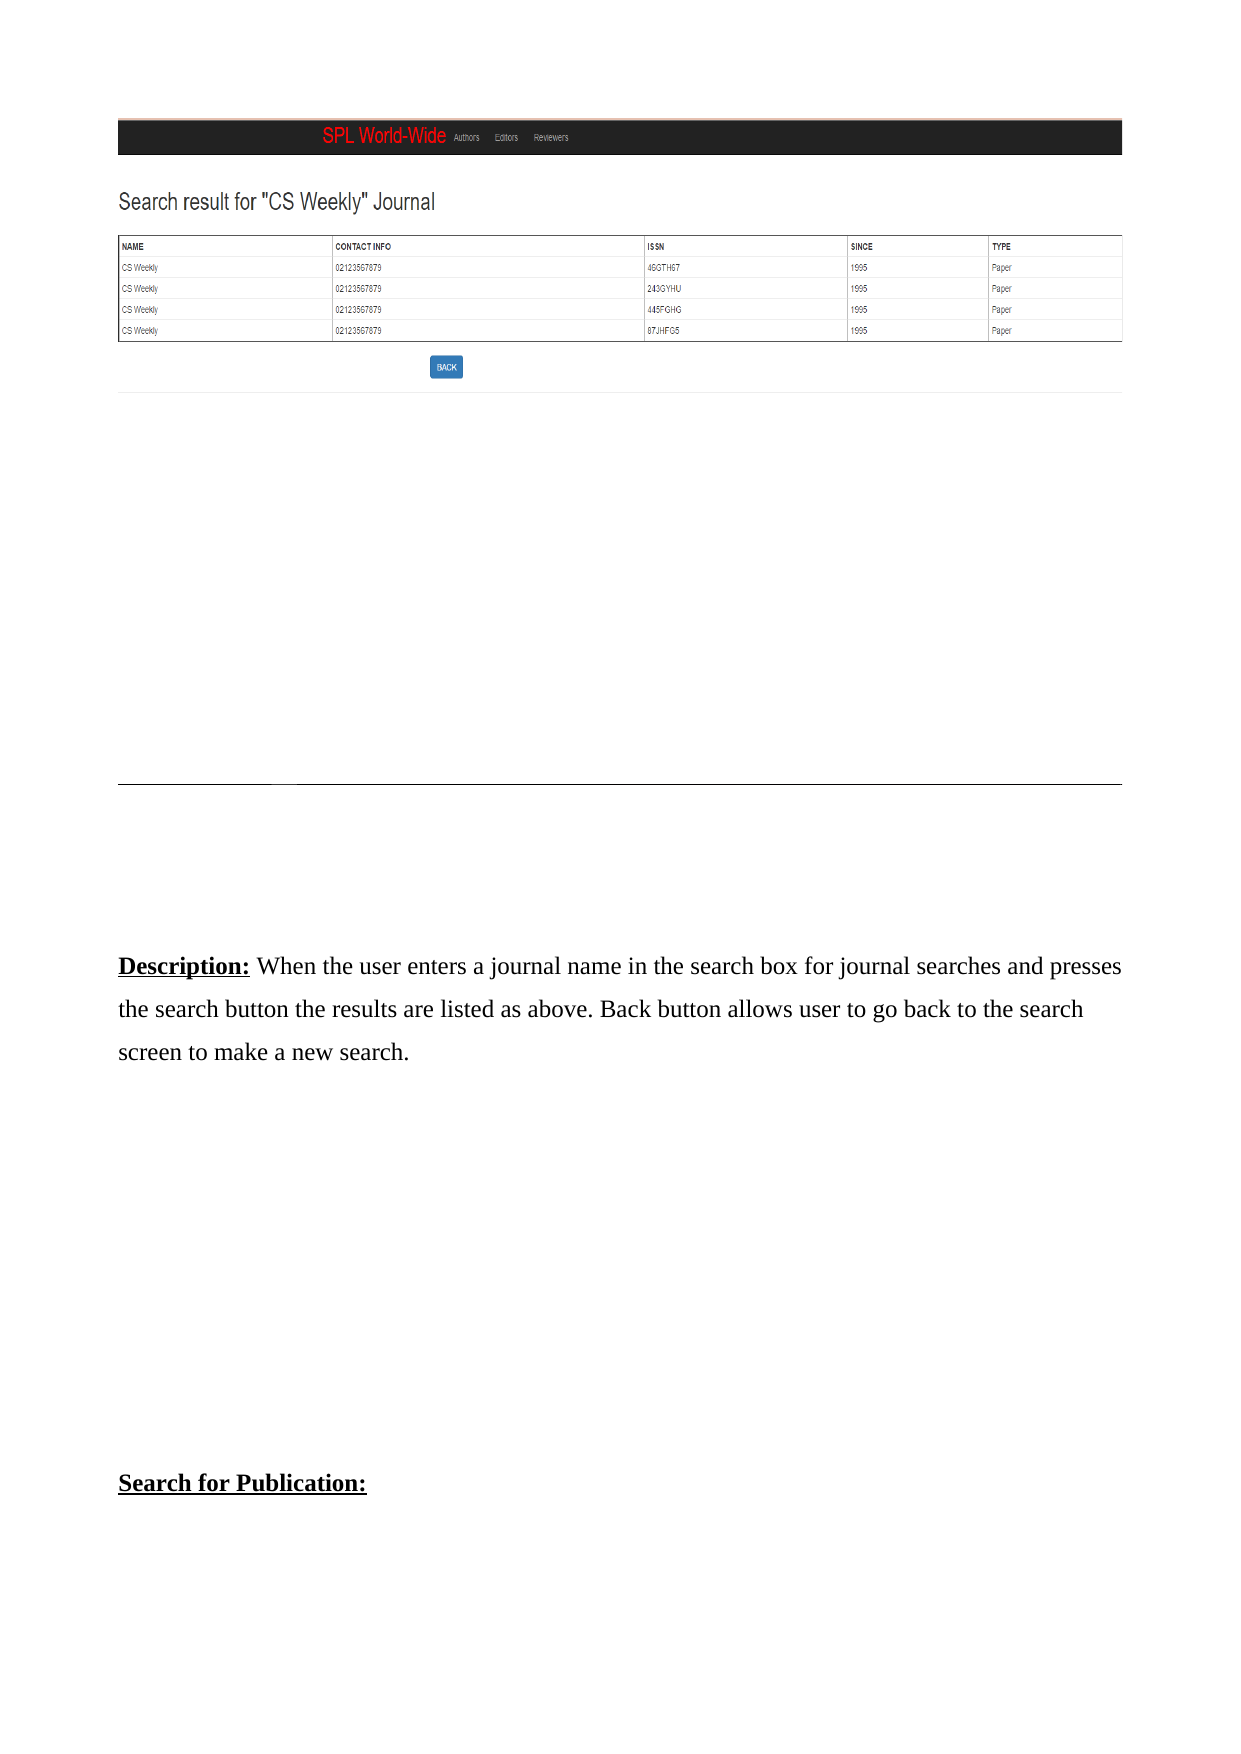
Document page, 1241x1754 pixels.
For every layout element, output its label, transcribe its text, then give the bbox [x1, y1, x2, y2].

text Search for Publication: [118, 1468, 1122, 1497]
picture [118, 118, 1123, 785]
text Description: When the user enters a journal name in the search box for journal searches and presses the search button the results are listed as above. Back button allows user to go back to the search screen to make a new search. [118, 951, 1122, 1066]
